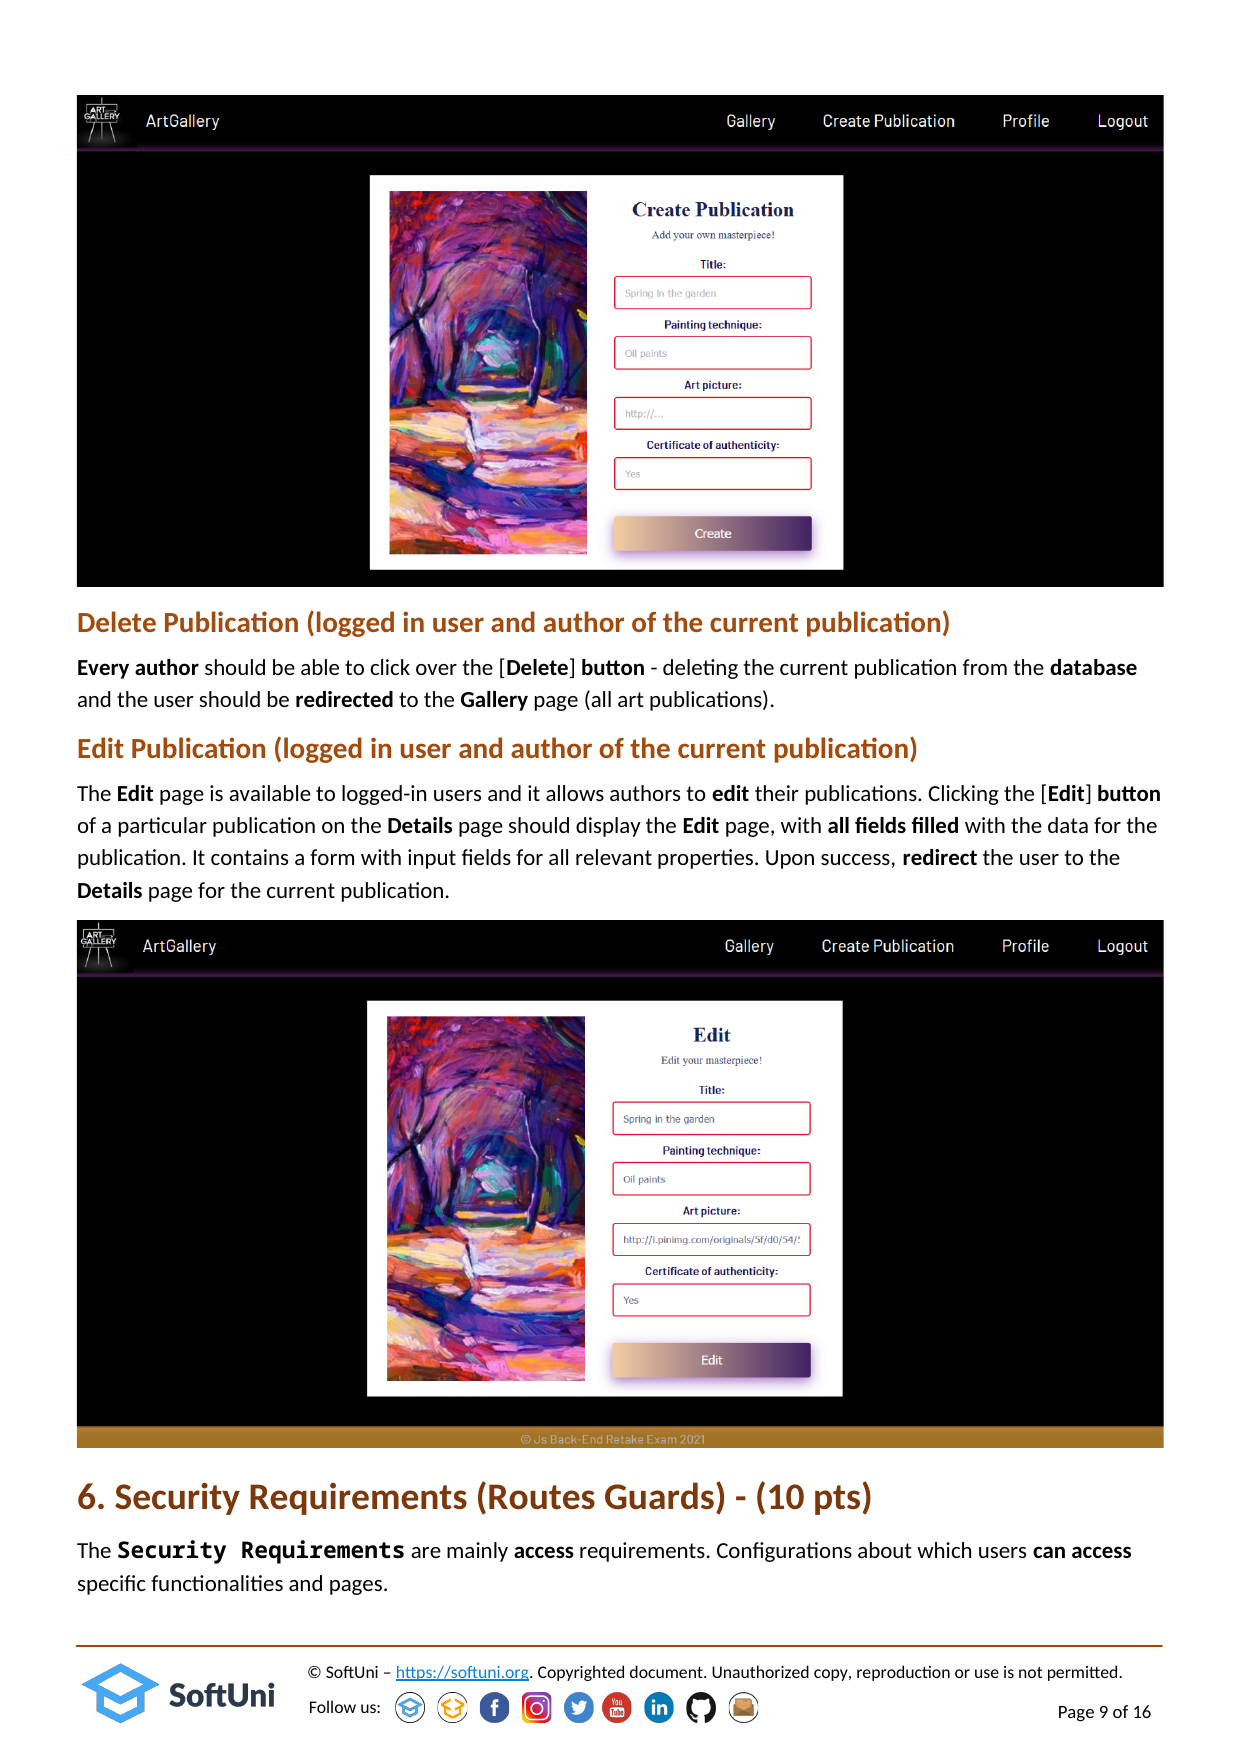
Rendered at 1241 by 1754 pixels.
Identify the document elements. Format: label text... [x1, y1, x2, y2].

subtitle Security Requirements (Routes Guards) - (10 pts) [77, 1473, 1163, 1519]
subtitle Edit Publication (logged in user and author of the current publication) [77, 730, 1163, 766]
picture [665, 1714, 674, 1723]
picture [76, 920, 1164, 1448]
subtitle Delete Publication (logged in user and author of the current publication) [77, 604, 1163, 639]
picture [76, 95, 1164, 587]
picture [437, 1692, 468, 1723]
picture [395, 1692, 425, 1723]
picture [75, 1658, 281, 1729]
picture [658, 1705, 667, 1714]
text Every author should be able to click over the [Delete] button - deleting the current publication from the database and the user should be redirected to the Gallery page (all art publications). [77, 653, 1163, 713]
picture [479, 1692, 510, 1723]
picture [522, 1692, 552, 1723]
picture [728, 1692, 759, 1723]
picture [686, 1692, 716, 1723]
text The Edit page is available to logged-in users and it allows authors to edit their publications. Clicking the [Edit] button of a particular publication on the Details page should display the Edit page, with all fields filled with the data for the publication. It contains a form with input fields for all relevant properties. Upon success, redirect the user to the Details page for the current publication. [77, 779, 1163, 904]
picture [644, 1692, 653, 1701]
picture [602, 1692, 632, 1723]
picture [564, 1692, 594, 1723]
picture [665, 1692, 674, 1701]
text The Security Requirements are mainly access requirements. Configurations about which users can access specific functionalities and pages. [77, 1534, 1163, 1597]
picture [644, 1714, 653, 1723]
